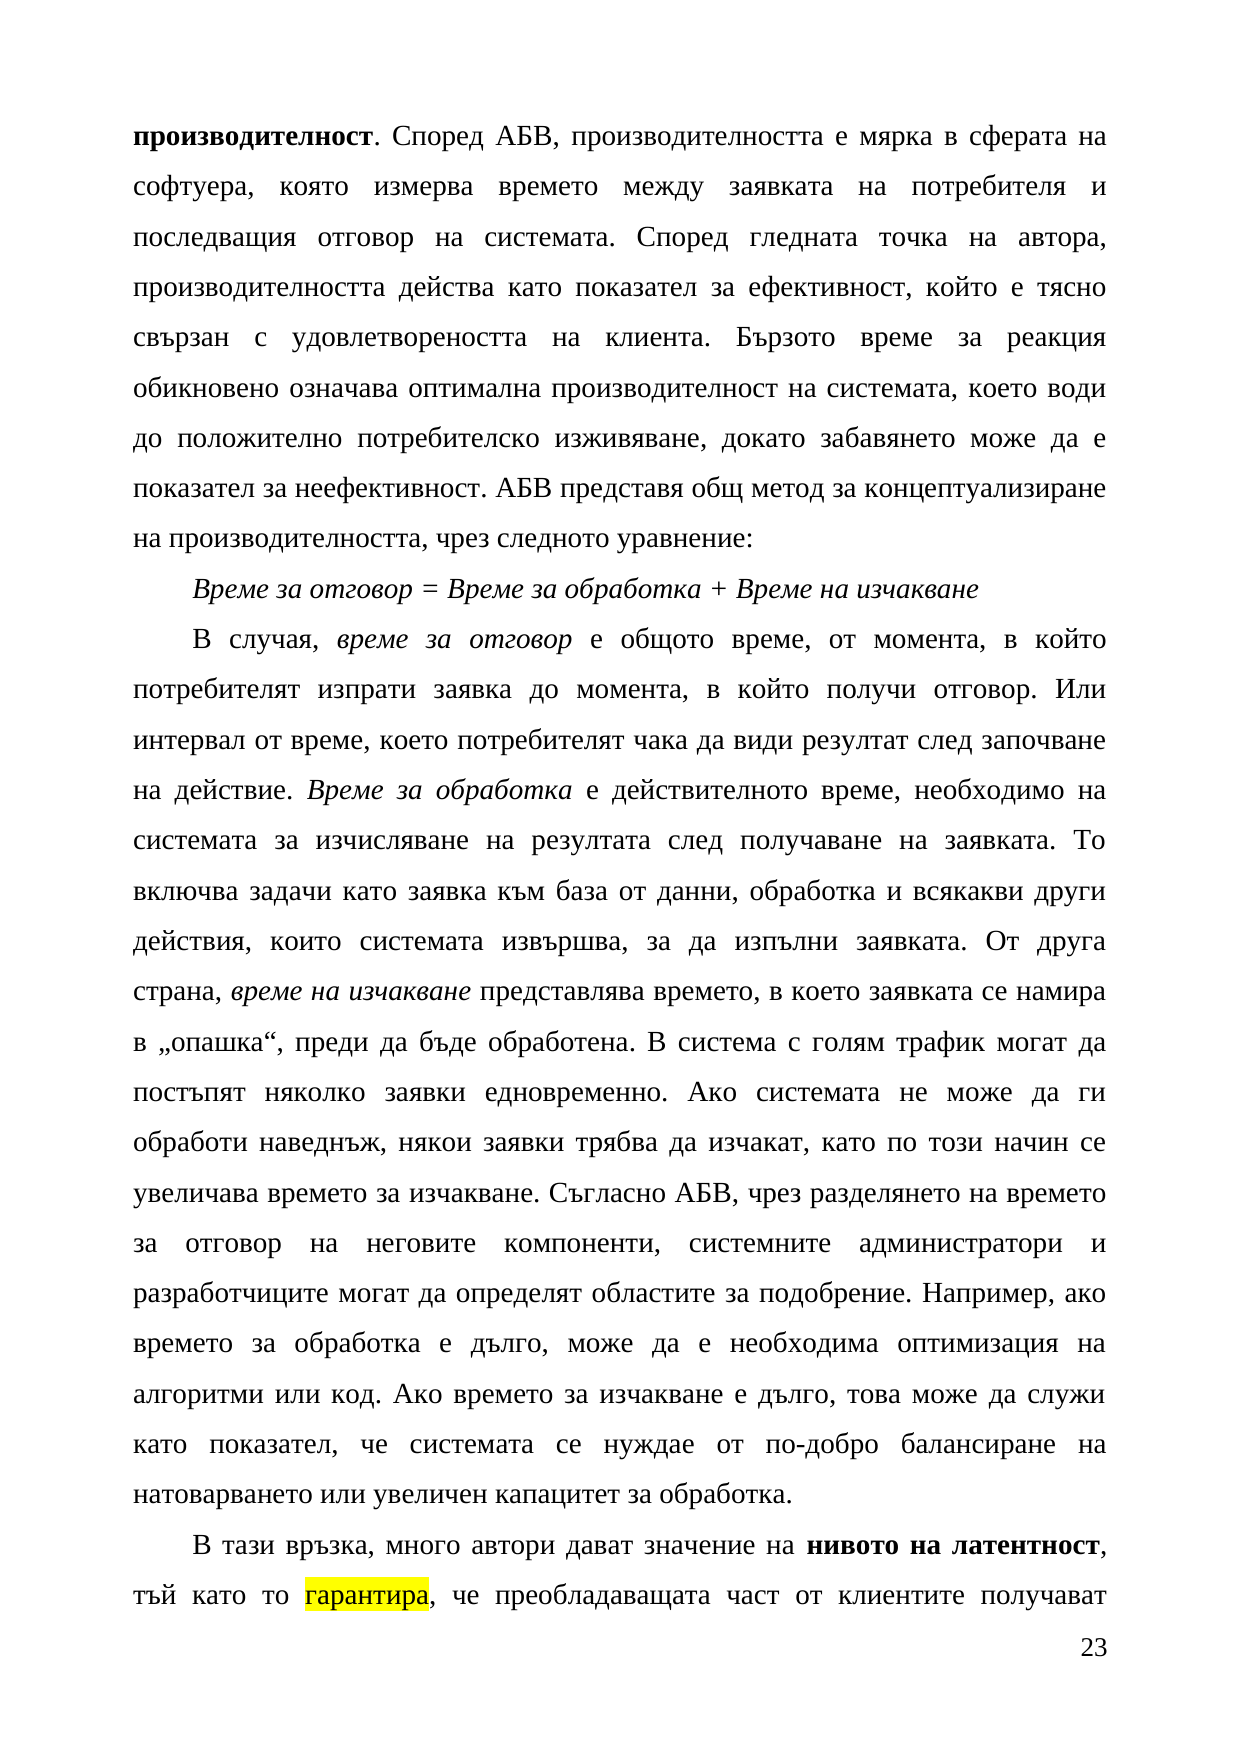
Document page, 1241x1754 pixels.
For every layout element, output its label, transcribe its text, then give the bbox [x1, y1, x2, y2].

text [133, 1527, 1107, 1611]
text Време за отговор = Време за обработка + Време на изчакване [133, 571, 1107, 604]
text В случая, време за отговор е общото време, от момента, в който потребителят изпрати заявка до момента, в който получи отговор. Или интервал от време, което потребителят чака да види резултат след започване на действие. Време за обработка е действителното време, необходимо на системата за изчисляване на резултата след получаване на заявката. То включва задачи като заявка към база от данни, обработка и всякакви други действия, които системата извършва, за да изпълни заявката. От друга страна, време на изчакване представлява времето, в което заявката се намира в „опашка“, преди да бъде обработена. В система с голям трафик могат да постъпят няколко заявки едновременно. Ако системата не може да ги обработи наведнъж, някои заявки трябва да изчакат, като по този начин се увеличава времето за изчакване. Съгласно АБВ, чрез разделянето на времето за отговор на неговите компоненти, системните администратори и разработчиците могат да определят областите за подобрение. Например, ако времето за обработка е дълго, може да е необходима оптимизация на алгоритми или код. Ако времето за изчакване е дълго, това може да служи като показател, че системата се нуждае от по-добро балансиране на натоварването или увеличен капацитет за обработка. [133, 621, 1107, 1510]
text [133, 118, 1107, 554]
